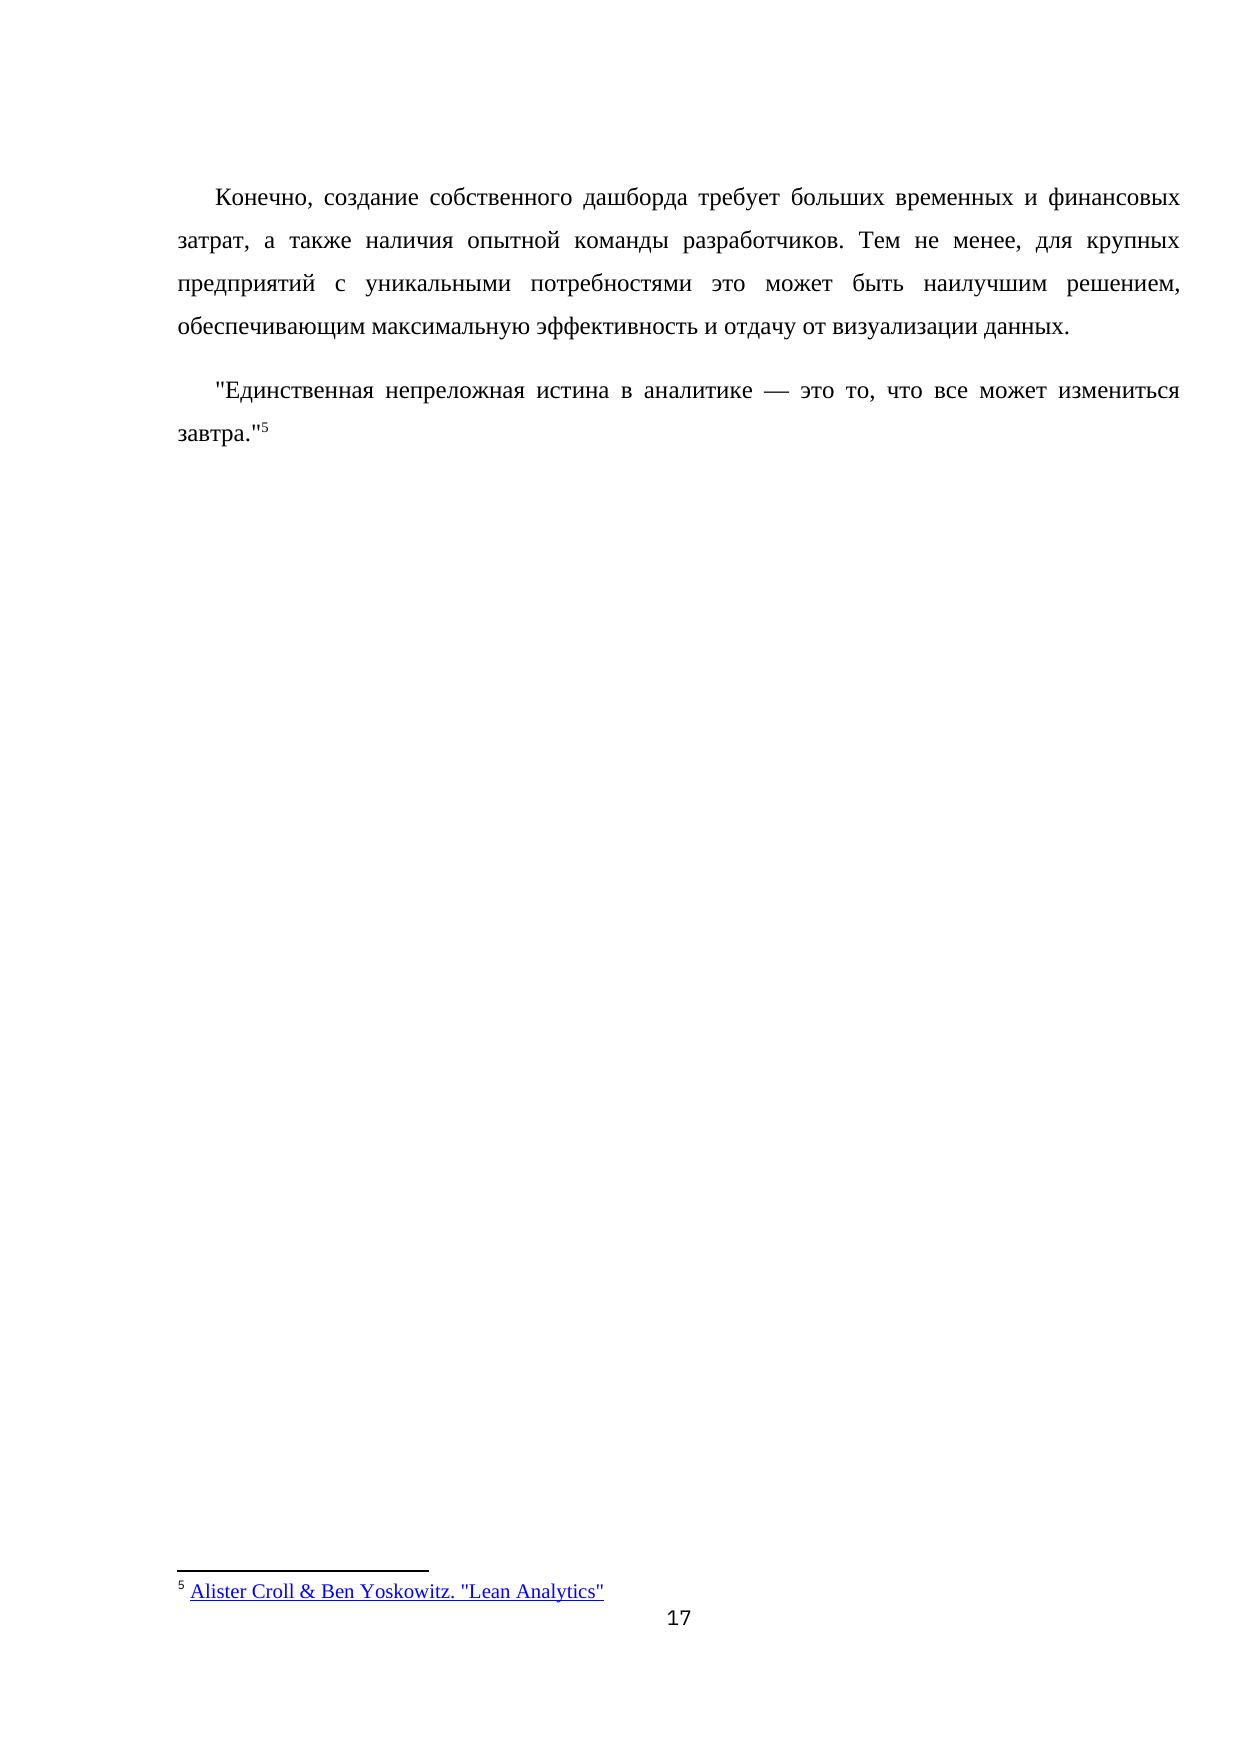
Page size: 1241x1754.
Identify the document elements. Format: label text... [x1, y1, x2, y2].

text "Единственная непреложная истина в аналитике — это то, что все может измениться завтра." [177, 375, 1181, 447]
text Конечно, создание собственного дашборда требует больших временных и финансовых затрат, а также наличия опытной команды разработчиков. Тем не менее, для крупных предприятий с уникальными потребностями это может быть наилучшим решением, обеспечивающим максимальную эффективность и отдачу от визуализации данных. [177, 182, 1181, 340]
